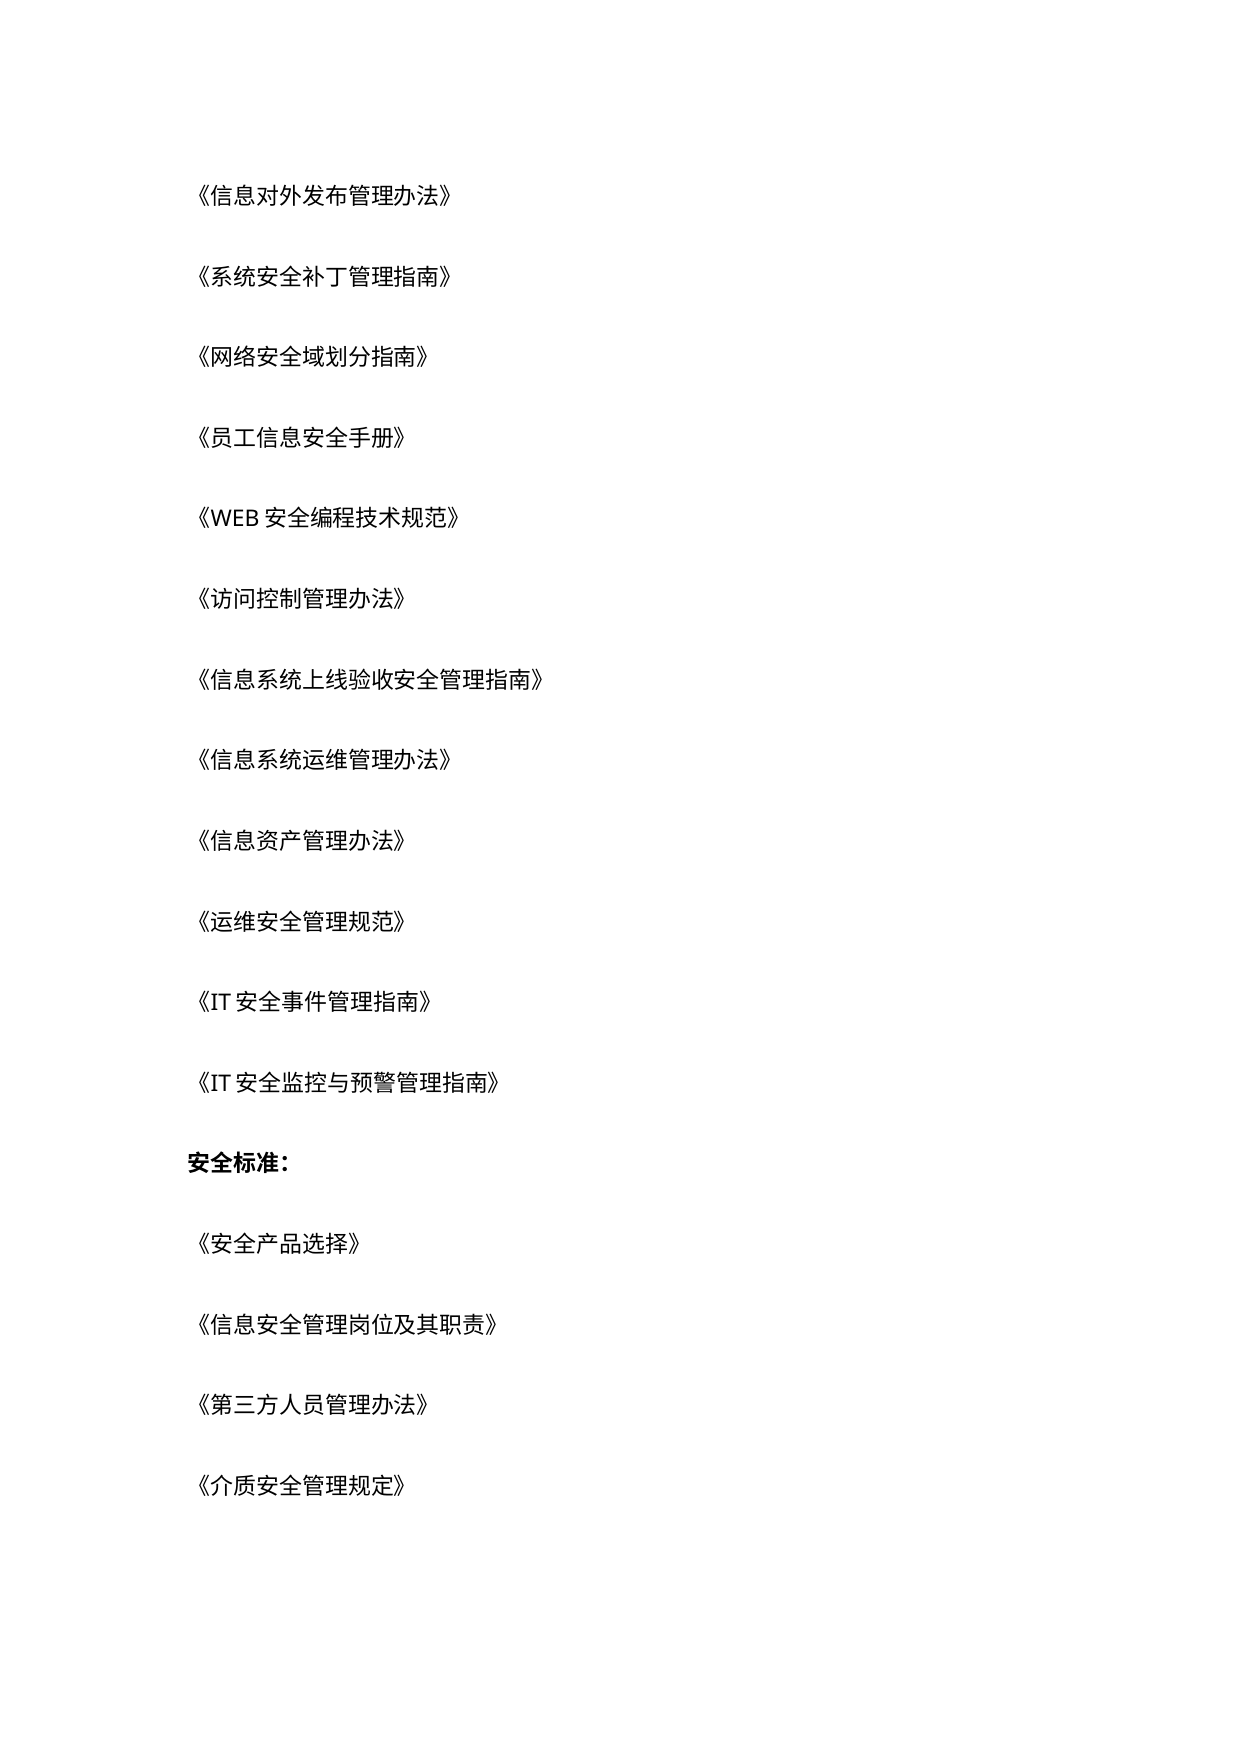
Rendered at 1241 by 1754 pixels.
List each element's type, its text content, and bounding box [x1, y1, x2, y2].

text 《访问控制管理办法》 [187, 565, 1053, 630]
text 《IT安全事件管理指南》 [187, 968, 1053, 1033]
text 《介质安全管理规定》 [187, 1452, 1053, 1517]
text 《信息系统运维管理办法》 [187, 726, 1053, 791]
text 《信息资产管理办法》 [187, 807, 1053, 872]
text 安全标准： [187, 1129, 1053, 1194]
text 《IT安全监控与预警管理指南》 [187, 1049, 1053, 1114]
text 《网络安全域划分指南》 [187, 323, 1053, 388]
text 《信息系统上线验收安全管理指南》 [187, 646, 1053, 711]
text 《系统安全补丁管理指南》 [187, 243, 1053, 308]
text 《WEB安全编程技术规范》 [187, 484, 1053, 549]
text 《信息安全管理岗位及其职责》 [187, 1291, 1053, 1356]
text 《员工信息安全手册》 [187, 404, 1053, 469]
text 《第三方人员管理办法》 [187, 1371, 1053, 1436]
text 《安全产品选择》 [187, 1210, 1053, 1275]
text 《信息对外发布管理办法》 [187, 162, 1053, 227]
text 《运维安全管理规范》 [187, 888, 1053, 953]
